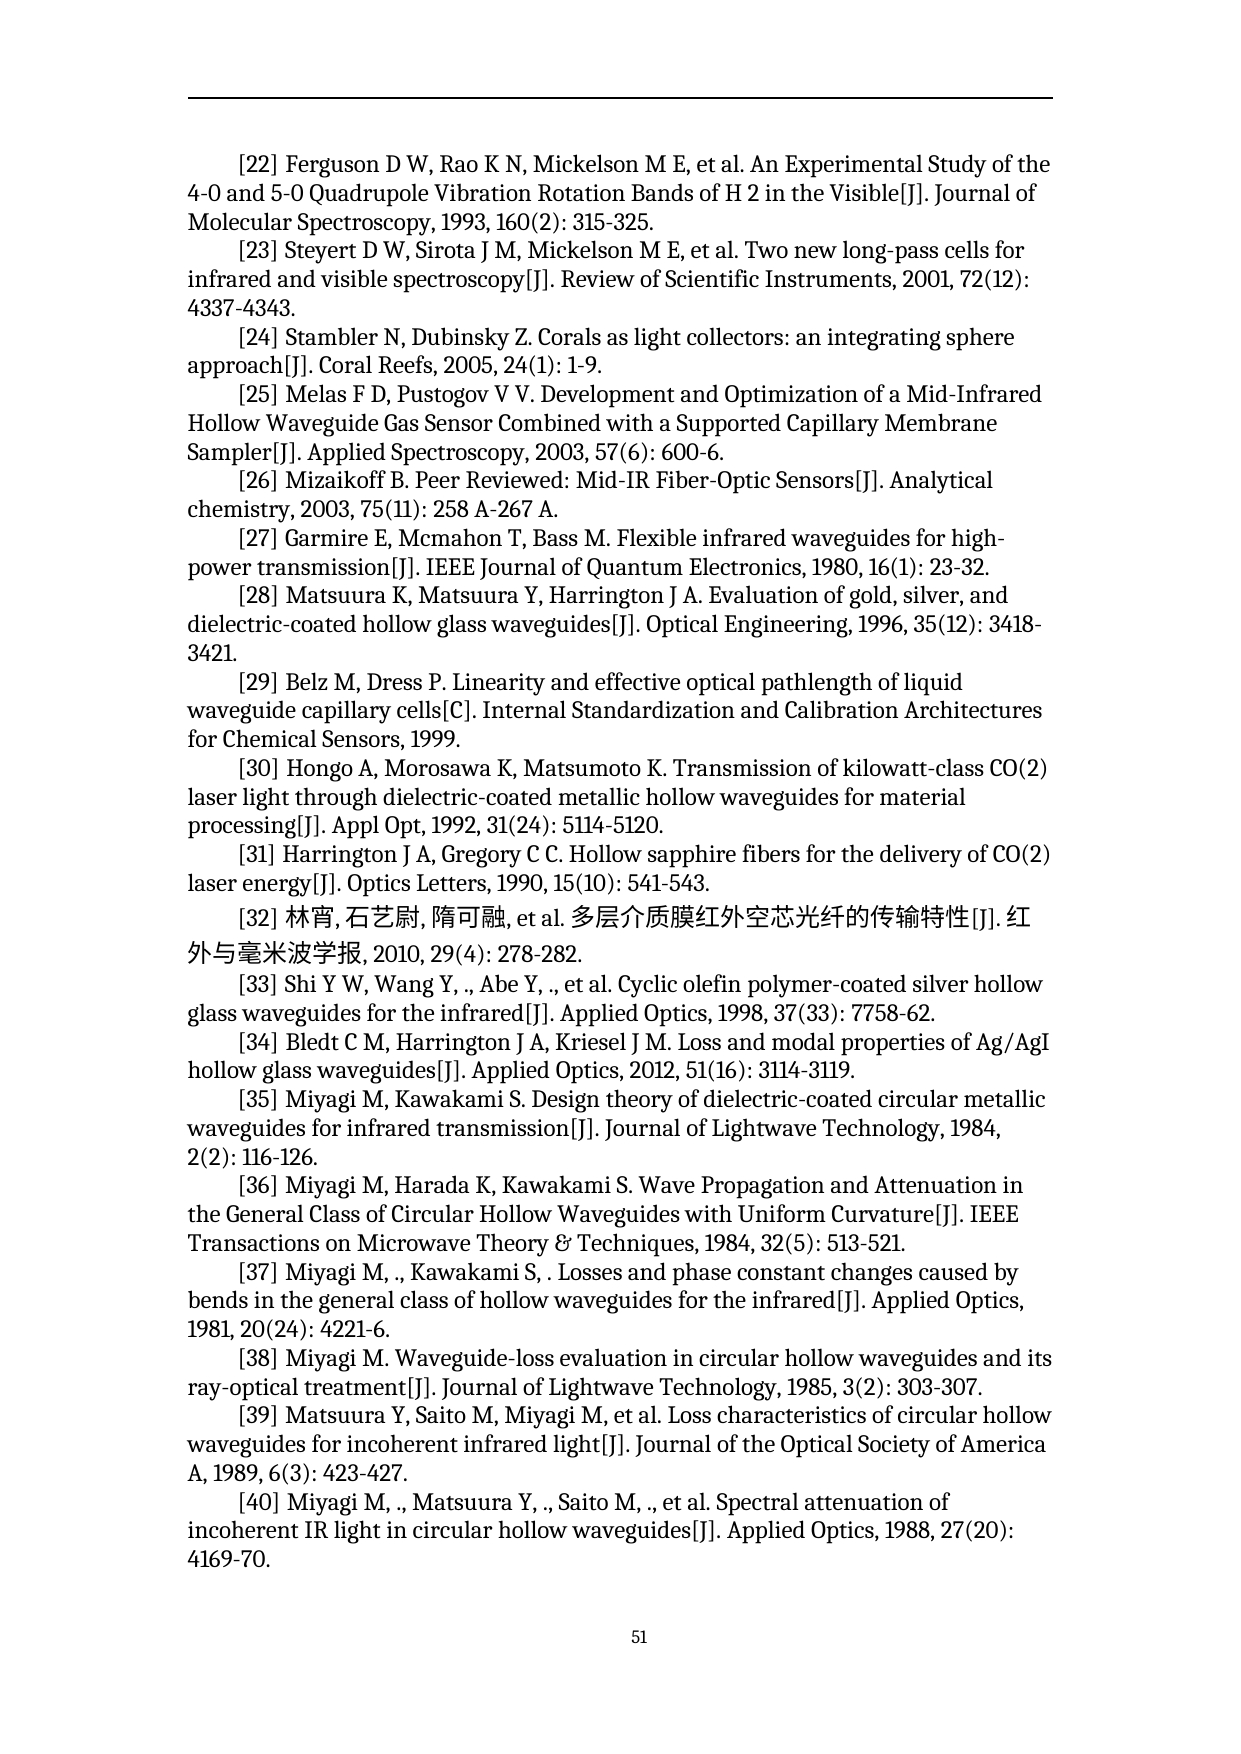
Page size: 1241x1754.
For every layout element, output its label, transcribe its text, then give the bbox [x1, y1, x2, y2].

text [35] Miyagi M, Kawakami S. Design theory of dielectric-coated circular metallic waveguides for infrared transmission[J]. Journal of Lightwave Technology, 1984, 2(2): 116-126. [187, 1085, 1053, 1171]
text [36] Miyagi M, Harada K, Kawakami S. Wave Propagation and Attenuation in the General Class of Circular Hollow Waveguides with Uniform Curvature[J]. IEEE Transactions on Microwave Theory & Techniques, 1984, 32(5): 513-521. [187, 1171, 1053, 1257]
text [23] Steyert D W, Sirota J M, Mickelson M E, et al. Two new long-pass cells for infrared and visible spectroscopy[J]. Review of Scientific Instruments, 2001, 72(12): 4337-4343. [187, 236, 1053, 322]
text [39] Matsuura Y, Saito M, Miyagi M, et al. Loss characteristics of circular hollow waveguides for incoherent infrared light[J]. Journal of the Optical Society of America A, 1989, 6(3): 423-427. [187, 1401, 1053, 1487]
text [34] Bledt C M, Harrington J A, Kriesel J M. Loss and modal properties of Ag/AgI hollow glass waveguides[J]. Applied Optics, 2012, 51(16): 3114-3119. [187, 1027, 1053, 1085]
text [30] Hongo A, Morosawa K, Matsumoto K. Transmission of kilowatt-class CO(2) laser light through dielectric-coated metallic hollow waveguides for material processing[J]. Appl Opt, 1992, 31(24): 5114-5120. [187, 754, 1053, 840]
text [31] Harrington J A, Gregory C C. Hollow sapphire fibers for the delivery of CO(2) laser energy[J]. Optics Letters, 1990, 15(10): 541-543. [187, 840, 1053, 897]
text [32] 林宵, 石艺尉, 隋可融, et al. 多层介质膜红外空芯光纤的传输特性[J]. 红外与毫米波学报, 2010, 29(4): 278-282. [187, 897, 1053, 970]
text [40] Miyagi M, ., Matsuura Y, ., Saito M, ., et al. Spectral attenuation of incoherent IR light in circular hollow waveguides[J]. Applied Optics, 1988, 27(20): 4169-70. [187, 1487, 1053, 1574]
text [33] Shi Y W, Wang Y, ., Abe Y, ., et al. Cyclic olefin polymer-coated silver hollow glass waveguides for the infrared[J]. Applied Optics, 1998, 37(33): 7758-62. [187, 970, 1053, 1027]
text [37] Miyagi M, ., Kawakami S, . Losses and phase constant changes caused by bends in the general class of hollow waveguides for the infrared[J]. Applied Optics, 1981, 20(24): 4221-6. [187, 1257, 1053, 1344]
text [38] Miyagi M. Waveguide-loss evaluation in circular hollow waveguides and its ray-optical treatment[J]. Journal of Lightwave Technology, 1985, 3(2): 303-307. [187, 1344, 1053, 1401]
text [29] Belz M, Dress P. Linearity and effective optical pathlength of liquid waveguide capillary cells[C]. Internal Standardization and Calibration Architectures for Chemical Sensors, 1999. [187, 667, 1053, 754]
text [24] Stambler N, Dubinsky Z. Corals as light collectors: an integrating sphere approach[J]. Coral Reefs, 2005, 24(1): 1-9. [187, 322, 1053, 380]
text [27] Garmire E, Mcmahon T, Bass M. Flexible infrared waveguides for high-power transmission[J]. IEEE Journal of Quantum Electronics, 1980, 16(1): 23-32. [187, 524, 1053, 581]
text [25] Melas F D, Pustogov V V. Development and Optimization of a Mid-Infrared Hollow Waveguide Gas Sensor Combined with a Supported Capillary Membrane Sampler[J]. Applied Spectroscopy, 2003, 57(6): 600-6. [187, 380, 1053, 466]
text [22] Ferguson D W, Rao K N, Mickelson M E, et al. An Experimental Study of the 4-0 and 5-0 Quadrupole Vibration Rotation Bands of H 2 in the Visible[J]. Journal of Molecular Spectroscopy, 1993, 160(2): 315-325. [187, 150, 1053, 236]
text [26] Mizaikoff B. Peer Reviewed: Mid-IR Fiber-Optic Sensors[J]. Analytical chemistry, 2003, 75(11): 258 A-267 A. [187, 466, 1053, 524]
text [28] Matsuura K, Matsuura Y, Harrington J A. Evaluation of gold, silver, and dielectric-coated hollow glass waveguides[J]. Optical Engineering, 1996, 35(12): 3418-3421. [187, 581, 1053, 667]
